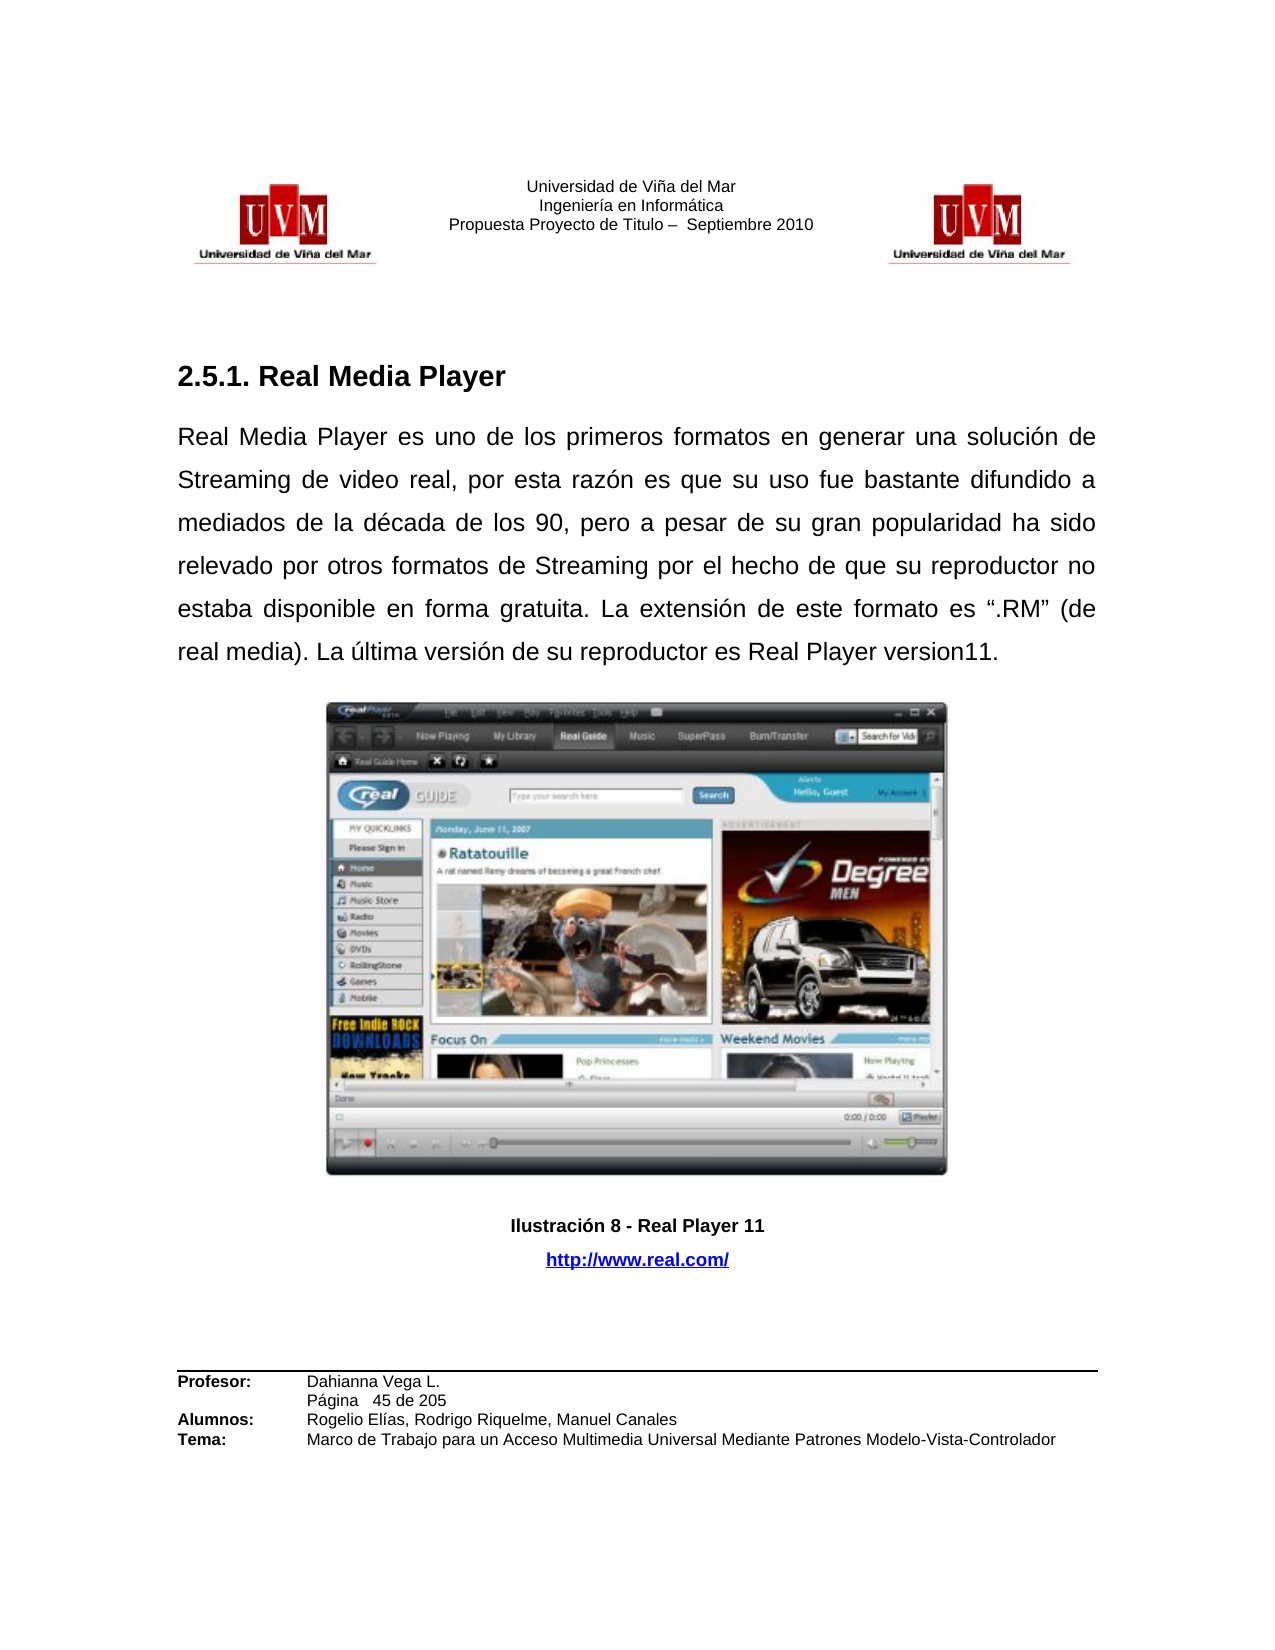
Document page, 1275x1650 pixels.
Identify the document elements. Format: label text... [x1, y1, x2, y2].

picture [871, 176, 1084, 267]
text Real Media Player es uno de los primeros formatos en generar una solución de Streaming de video real, por esta razón es que su uso fue bastante difundido a mediados de la década de los 90, pero a pesar de su gran popularidad ha sido relevado por otros formatos de Streaming por el hecho de que su reproductor no estaba disponible en forma gratuita. La extensión de este formato es “.RM” (de real media). La última versión de su reproductor es Real Player version11. [177, 422, 1098, 666]
picture [177, 176, 390, 267]
text http://www.real.com/ [177, 1249, 1098, 1270]
subtitle 2.5.1. Real Media Player [177, 359, 1098, 392]
picture [325, 701, 951, 1180]
text Ilustración 8 - Real Player 11 [177, 1214, 1098, 1236]
